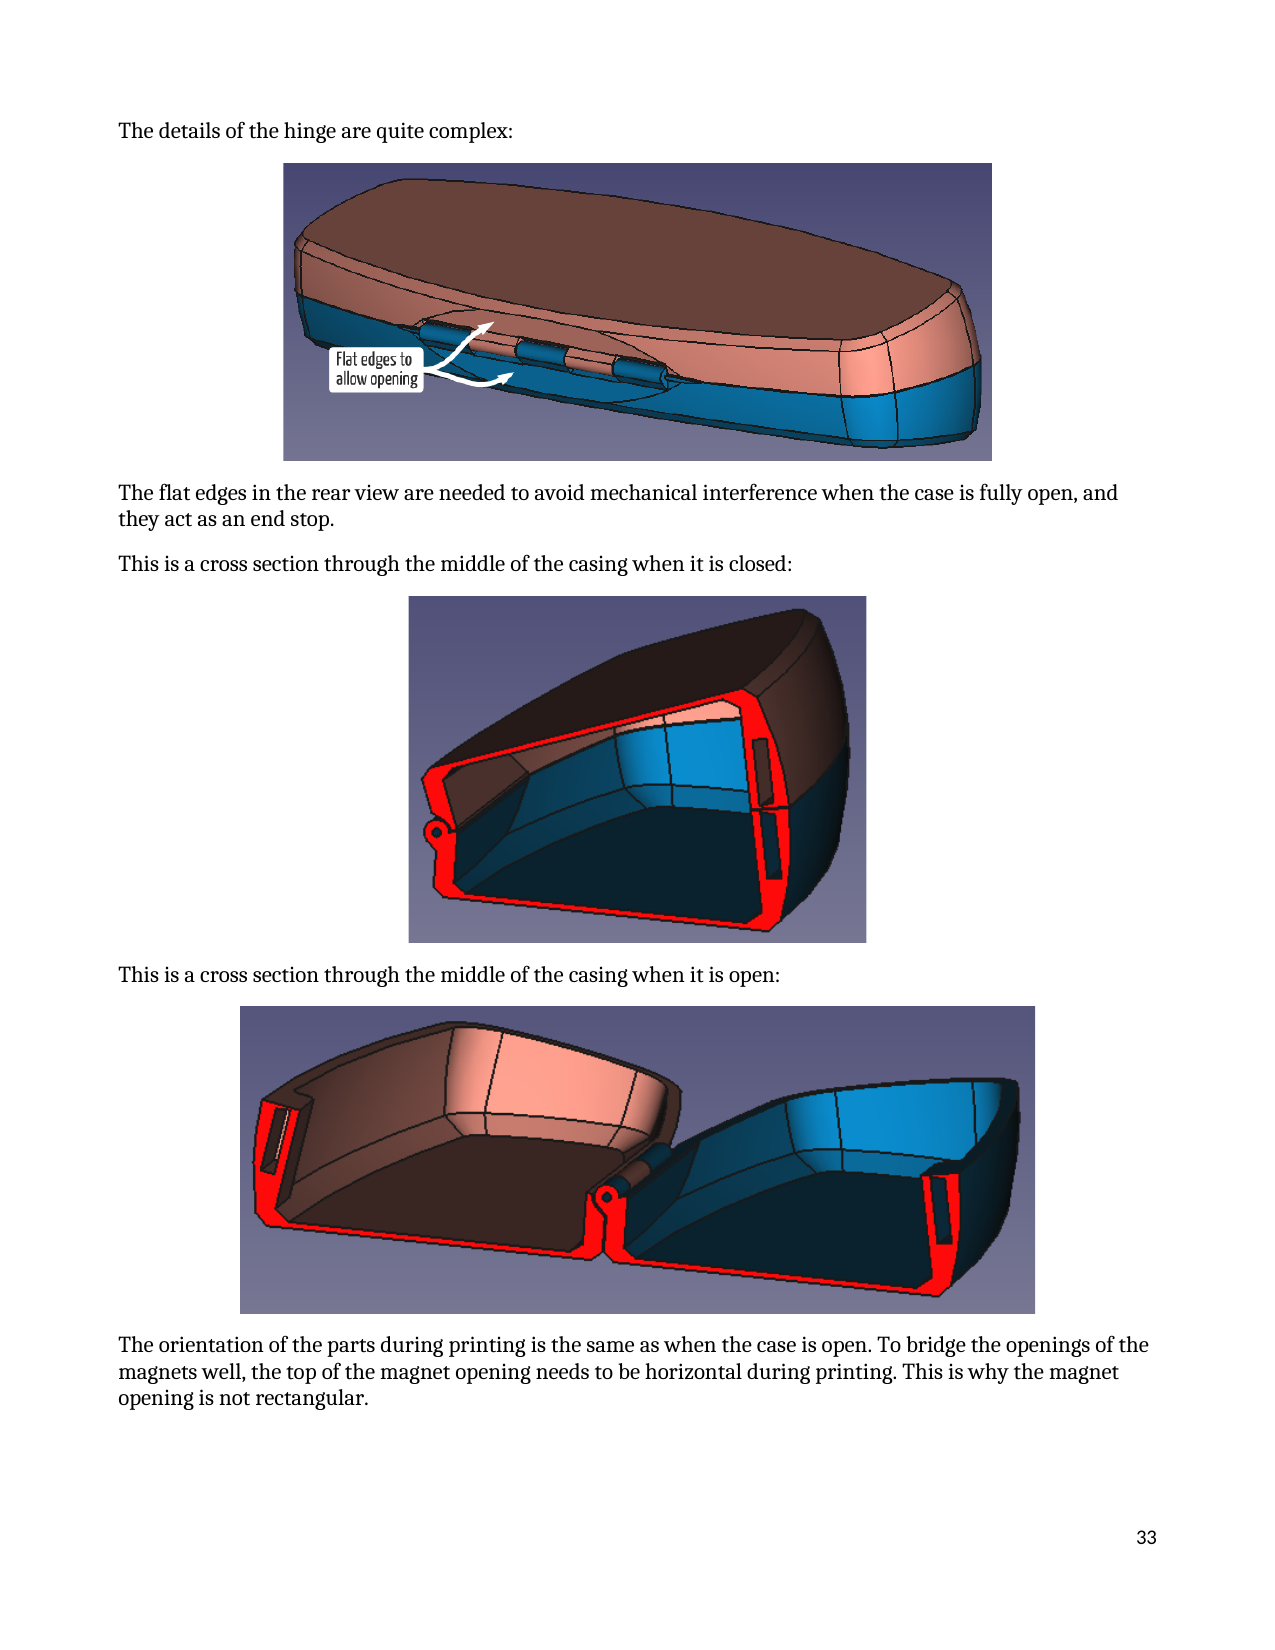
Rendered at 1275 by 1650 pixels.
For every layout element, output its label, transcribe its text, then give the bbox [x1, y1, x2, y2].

text The details of the hinge are quite complex: [118, 118, 1157, 144]
text The flat edges in the rear view are needed to avoid mechanical interference when the case is fully open, and they act as an end stop. [118, 479, 1157, 532]
picture [283, 163, 992, 461]
picture [240, 1006, 1036, 1314]
picture [408, 596, 867, 943]
text This is a cross section through the middle of the casing when it is open: [118, 961, 1157, 988]
text This is a cross section through the middle of the casing when it is closed: [118, 551, 1157, 577]
text The orientation of the parts during printing is the same as when the case is open. To bridge the openings of the magnets well, the top of the magnet opening needs to be horizontal during printing. This is why the magnet opening is not rectangular. [118, 1332, 1157, 1411]
